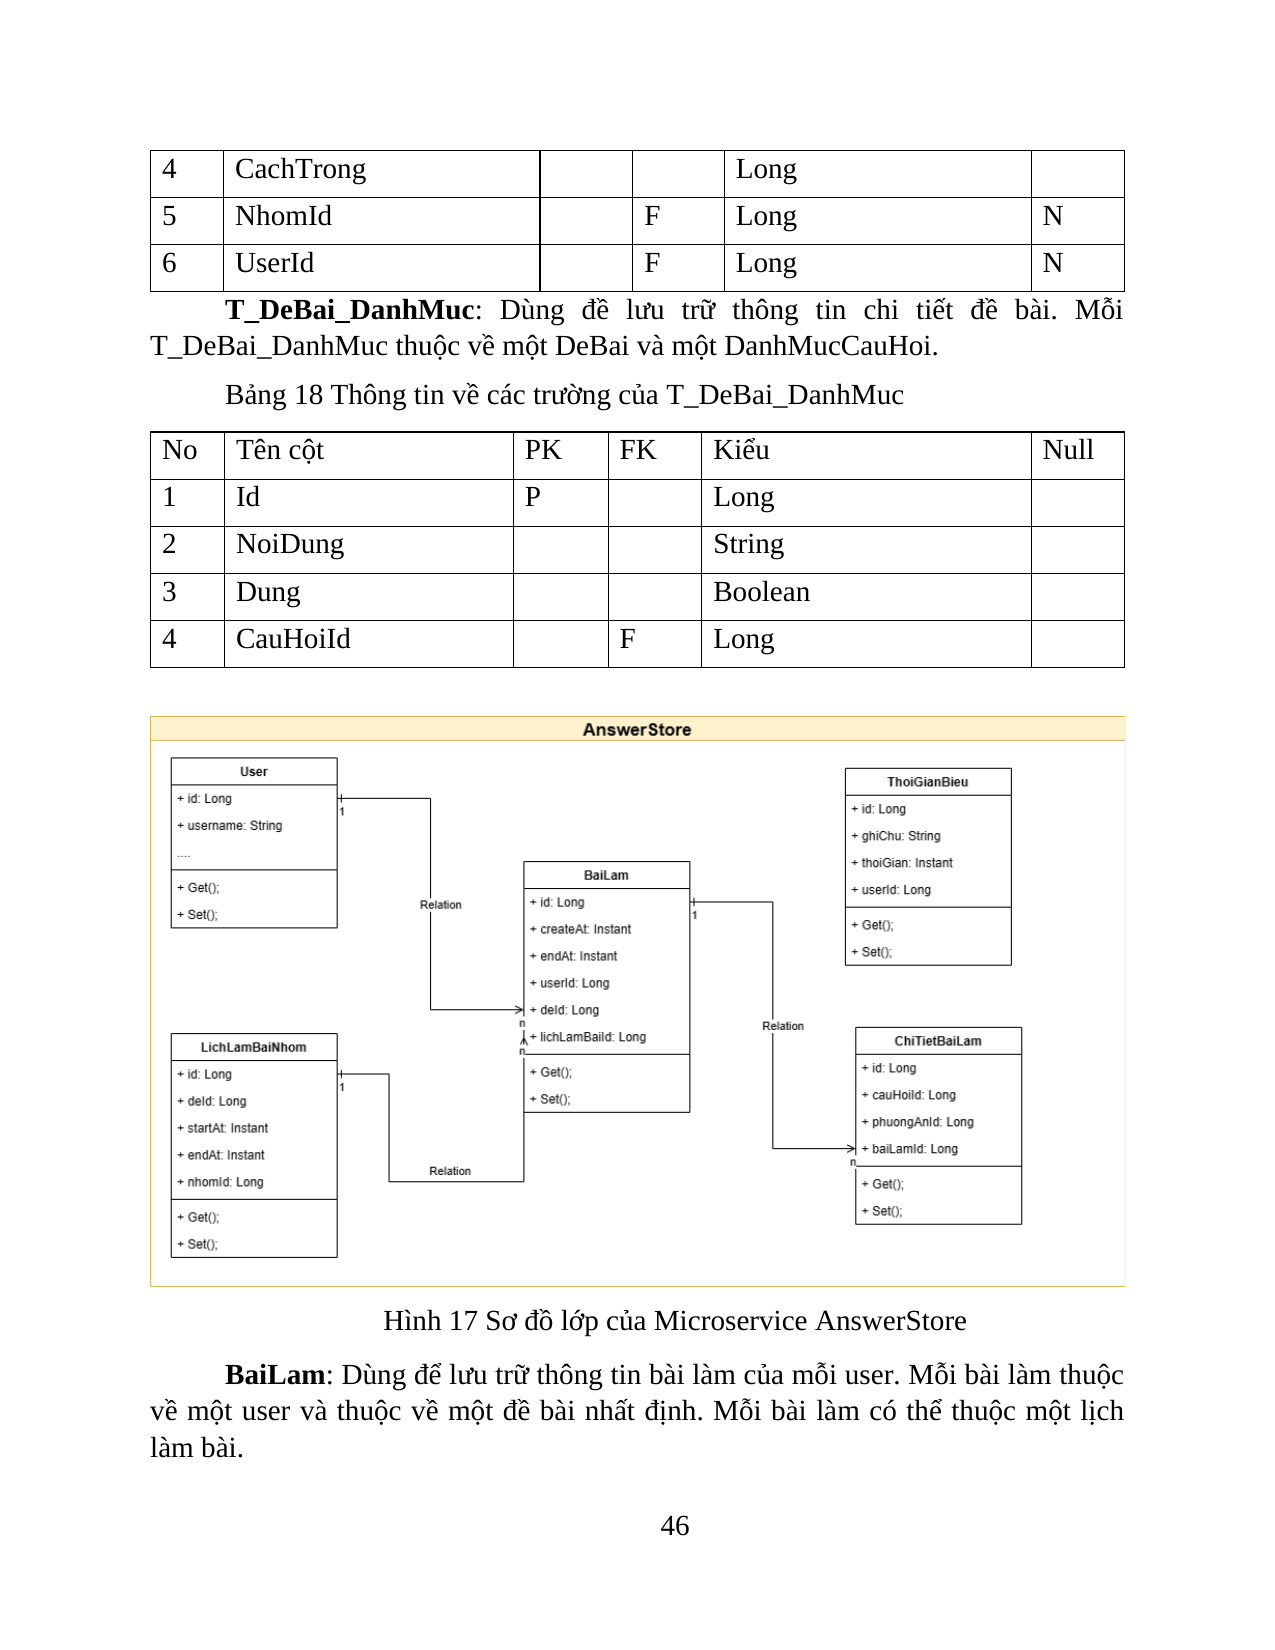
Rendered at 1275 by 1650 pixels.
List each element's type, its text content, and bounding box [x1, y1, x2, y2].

table_cell F [633, 198, 724, 244]
table_header Null [1032, 433, 1124, 478]
table_cell Long [725, 245, 1031, 291]
text BaiLam: Dùng để lưu trữ thông tin bài làm của mỗi user. Mỗi bài làm thuộc về một user và thuộc về một đề bài nhất định. Mỗi bài làm có thể thuộc một lịch làm bài. [150, 1357, 1125, 1463]
table_cell N [1032, 198, 1124, 244]
table_cell F [609, 621, 701, 667]
table_cell [514, 621, 608, 667]
table_cell [609, 574, 701, 620]
table_cell [514, 574, 608, 620]
text T_DeBai_DanhMuc: Dùng đề lưu trữ thông tin chi tiết đề bài. Mỗi T_DeBai_DanhMuc thuộc về một DeBai và một DanhMucCauHoi. [150, 292, 1125, 362]
table_cell 1 [151, 480, 224, 526]
table_cell Boolean [702, 574, 1031, 620]
table_cell [609, 527, 701, 573]
table_cell 4 [151, 151, 223, 197]
table_cell 2 [151, 527, 224, 573]
table_cell [541, 198, 632, 244]
table_cell String [702, 527, 1031, 573]
table_cell 5 [151, 198, 223, 244]
table_cell [633, 151, 724, 197]
table_cell F [633, 245, 724, 291]
table_cell NhomId [224, 198, 539, 244]
table_cell Dung [225, 574, 513, 620]
table_cell NoiDung [225, 527, 513, 573]
table_header FK [609, 433, 701, 478]
table_cell N [1032, 245, 1124, 291]
table_cell [1032, 621, 1124, 667]
table_cell [541, 151, 632, 197]
picture [150, 716, 1125, 1288]
table_header Kiểu [702, 433, 1031, 478]
table_cell [1032, 151, 1124, 197]
table_cell CachTrong [224, 151, 539, 197]
table_header PK [514, 433, 608, 478]
table_cell 6 [151, 245, 223, 291]
table_cell Long [702, 480, 1031, 526]
table_cell Id [225, 480, 513, 526]
table_cell [541, 245, 632, 291]
table_cell [1032, 527, 1124, 573]
table_cell Long [725, 198, 1031, 244]
table_header No [151, 433, 224, 478]
table_cell 3 [151, 574, 224, 620]
table_cell 4 [151, 621, 224, 667]
table_cell [1032, 480, 1124, 526]
table_cell Long [725, 151, 1031, 197]
table_cell Long [702, 621, 1031, 667]
table_cell [1032, 574, 1124, 620]
table_cell [609, 480, 701, 526]
table_cell UserId [224, 245, 539, 291]
table_cell [514, 527, 608, 573]
table_cell CauHoiId [225, 621, 513, 667]
table_cell P [514, 480, 608, 526]
table_header Tên cột [225, 433, 513, 478]
